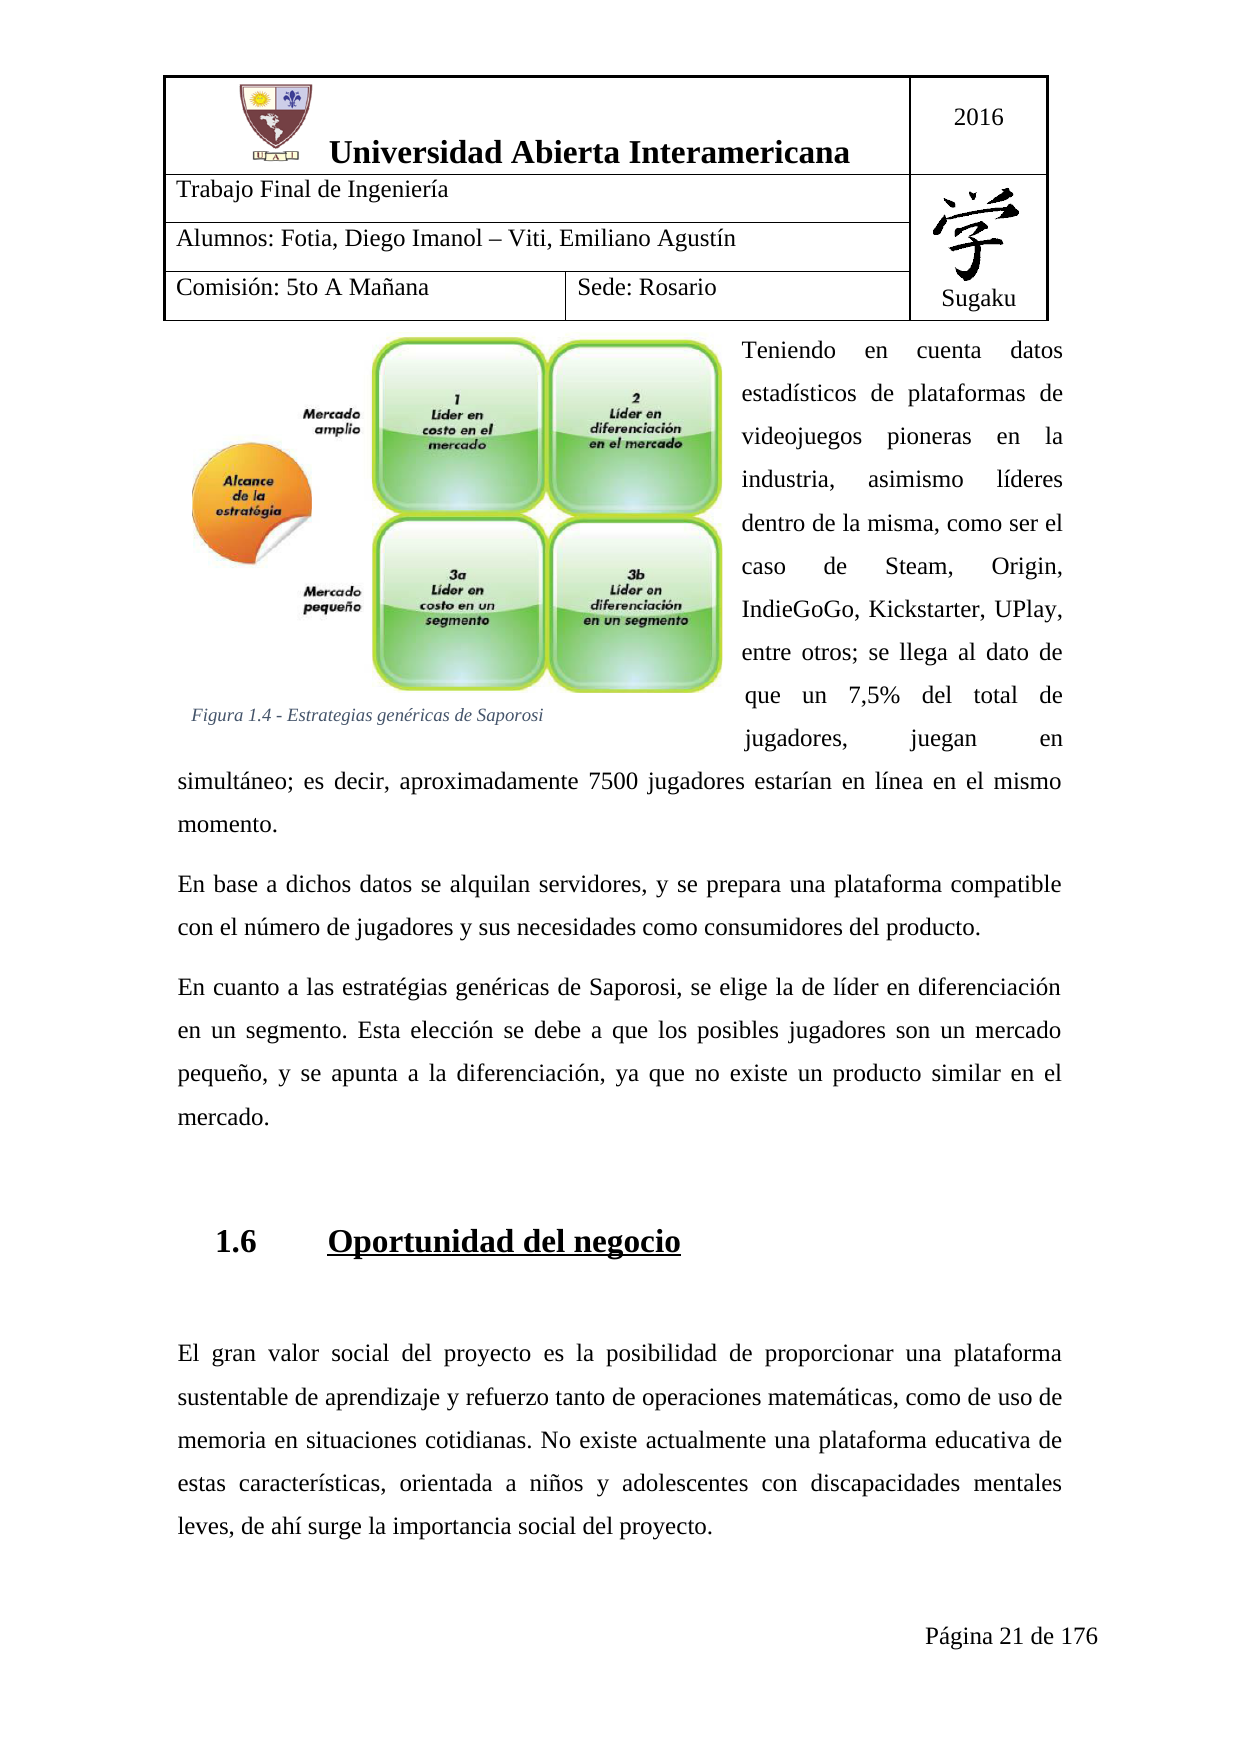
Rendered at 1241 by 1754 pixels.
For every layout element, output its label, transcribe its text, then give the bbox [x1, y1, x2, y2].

text En cuanto a las estratégias genéricas de Saporosi, se elige la de líder en diferenciación en un segmento. Esta elección se debe a que los posibles jugadores son un mercado pequeño, y se apunta a la diferenciación, ya que no existe un producto similar en el mercado. [177, 972, 1063, 1130]
subtitle Oportunidad del negocio [215, 1221, 1063, 1259]
picture [223, 78, 329, 164]
picture [191, 332, 723, 692]
picture [927, 181, 1030, 284]
text El gran valor social del proyecto es la posibilidad de proporcionar una plataforma sustentable de aprendizaje y refuerzo tanto de operaciones matemáticas, como de uso de memoria en situaciones cotidianas. No existe actualmente una plataforma educativa de estas características, orientada a niños y adolescentes con discapacidades mentales leves, de ahí surge la importancia social del proyecto. [177, 1338, 1063, 1540]
text En base a dichos datos se alquilan servidores, y se prepara una plataforma compatible con el número de jugadores y sus necesidades como consumidores del producto. [177, 869, 1063, 941]
